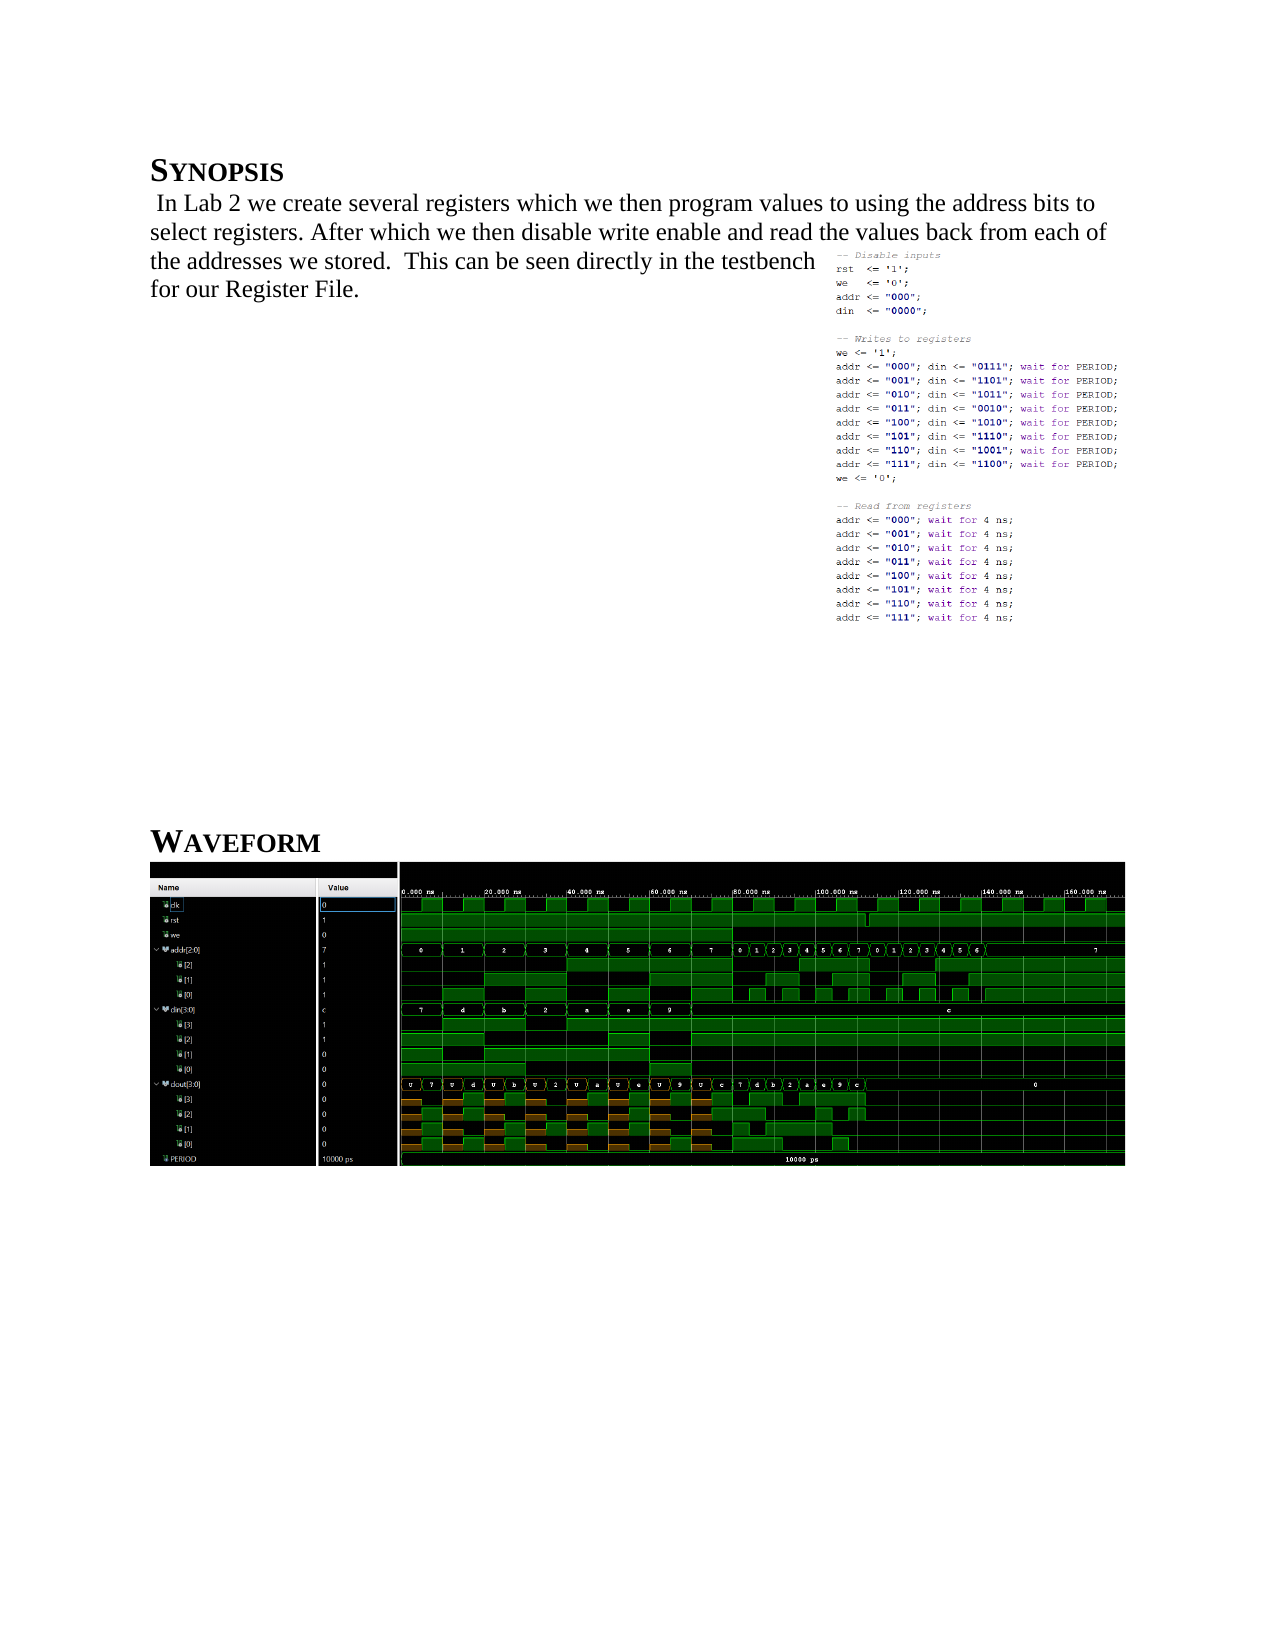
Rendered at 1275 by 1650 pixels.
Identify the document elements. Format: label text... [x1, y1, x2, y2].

text In Lab 2 we create several registers which we then program values to using the address bits to select registers. After which we then disable write enable and read the values back from each of the addresses we stored. This can be seen directly in the testbench for our Register File. [150, 188, 1125, 303]
picture [150, 859, 1125, 1166]
picture [826, 249, 1123, 632]
text Waveform [150, 821, 1125, 859]
text Synopsis [150, 150, 1125, 188]
